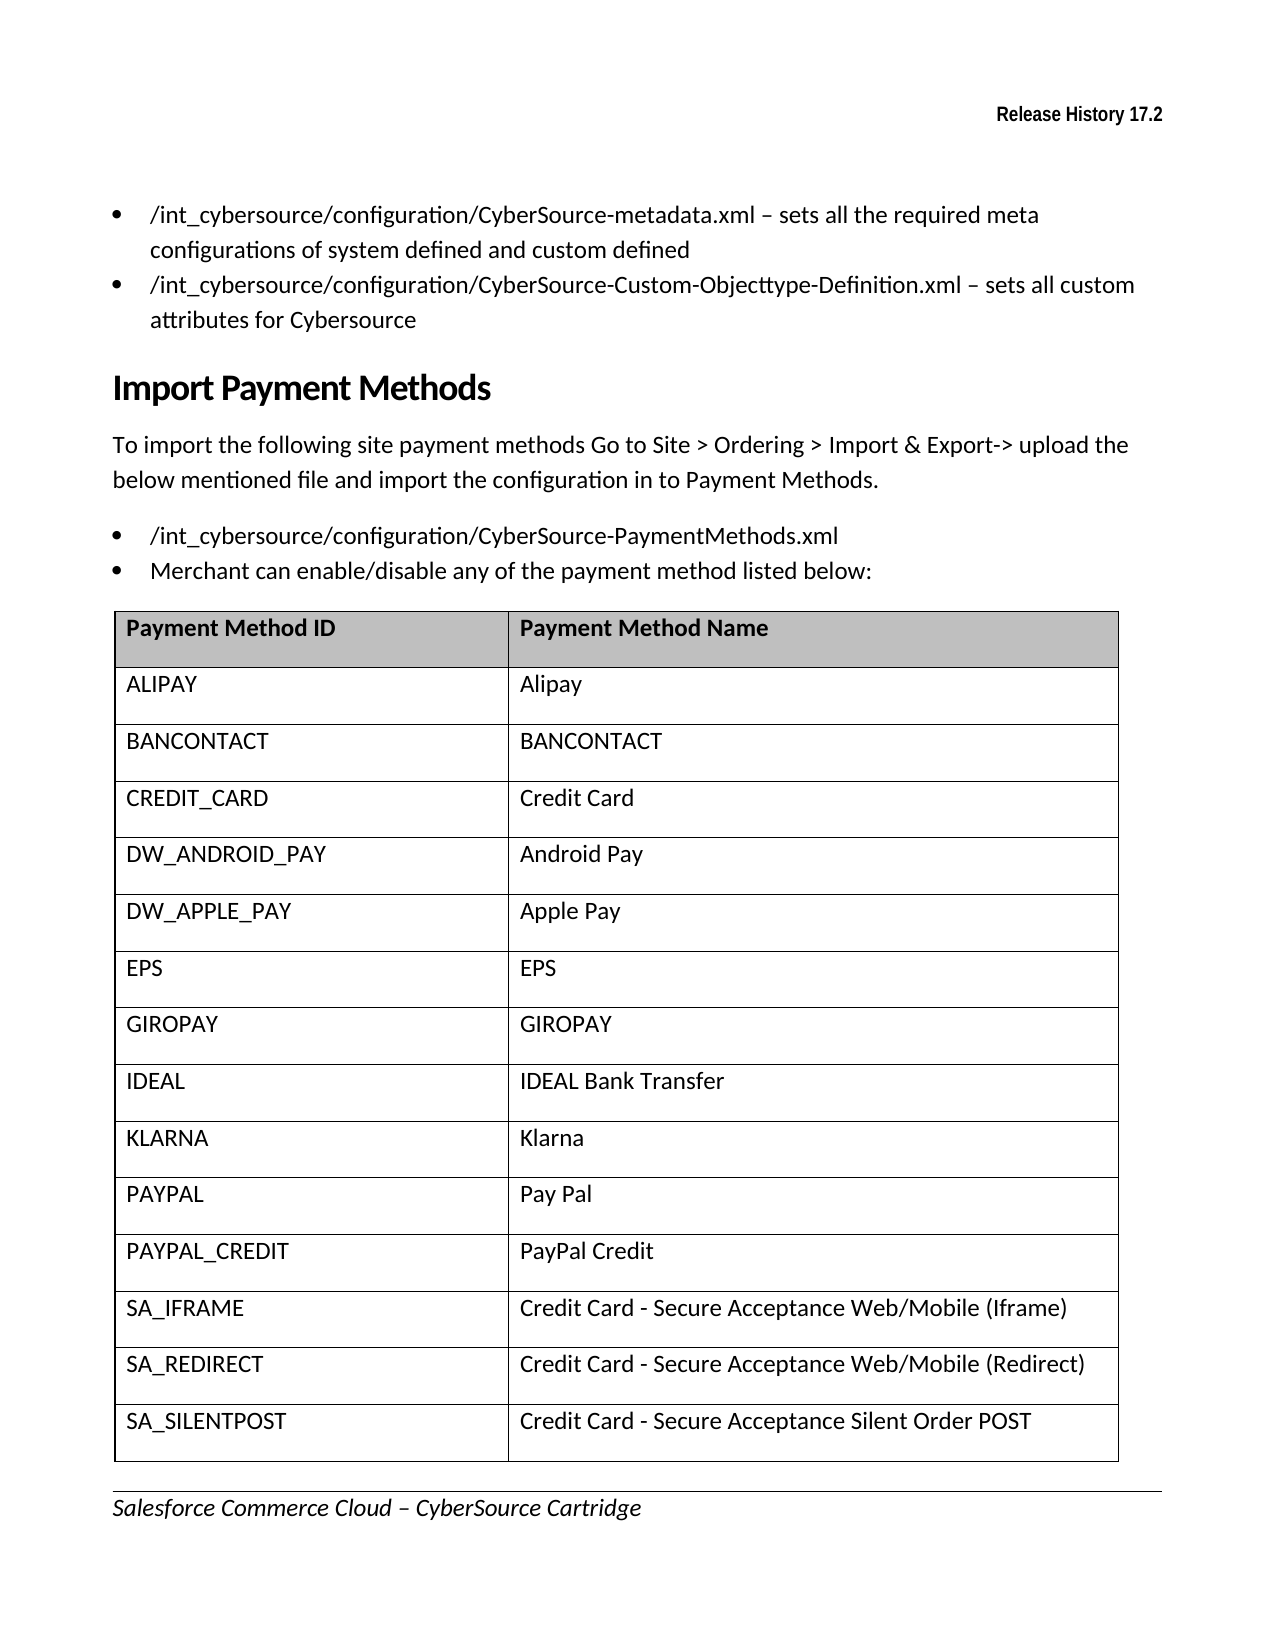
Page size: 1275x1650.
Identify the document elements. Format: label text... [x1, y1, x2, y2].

table_cell DW_ANDROID_PAY [116, 838, 508, 894]
table_cell ALIPAY [116, 668, 508, 724]
table_cell CREDIT_CARD [116, 782, 508, 837]
table_cell Credit Card [509, 782, 1118, 837]
table_cell IDEAL [116, 1065, 508, 1121]
table_cell SA_SILENTPOST [116, 1405, 508, 1461]
list Merchant can enable/disable any of the payment method listed below: [112, 555, 1162, 585]
list /int_cybersource/configuration/CyberSource-PaymentMethods.xml [112, 520, 1162, 550]
table_cell SA_REDIRECT [116, 1348, 508, 1404]
list /int_cybersource/configuration/CyberSource-Custom-Objecttype-Definition.xml – sets all custom attributes for Cybersource [112, 269, 1162, 334]
table_cell Apple Pay [509, 895, 1118, 951]
table_cell DW_APPLE_PAY [116, 895, 508, 951]
table_cell Credit Card - Secure Acceptance Web/Mobile (Redirect) [509, 1348, 1118, 1404]
text To import the following site payment methods Go to Site > Ordering > Import & Export-> upload the below mentioned file and import the configuration in to Payment Methods. [112, 429, 1162, 494]
table_cell EPS [116, 952, 508, 1007]
table_header Payment Method Name [509, 612, 1118, 667]
table_cell SA_IFRAME [116, 1292, 508, 1347]
subtitle Import Payment Methods [112, 364, 1162, 409]
table_cell Android Pay [509, 838, 1118, 894]
table_cell IDEAL Bank Transfer [509, 1065, 1118, 1121]
table_cell Alipay [509, 668, 1118, 724]
table_cell GIROPAY [116, 1008, 508, 1064]
table_cell Credit Card - Secure Acceptance Silent Order POST [509, 1405, 1118, 1461]
table_cell PAYPAL [116, 1178, 508, 1234]
table_cell GIROPAY [509, 1008, 1118, 1064]
table_cell EPS [509, 952, 1118, 1007]
table_cell BANCONTACT [509, 725, 1118, 781]
table_header Payment Method ID [116, 612, 508, 667]
list /int_cybersource/configuration/CyberSource-metadata.xml – sets all the required meta configurations of system defined and custom defined [112, 199, 1162, 264]
table_cell Credit Card - Secure Acceptance Web/Mobile (Iframe) [509, 1292, 1118, 1347]
table_cell Klarna [509, 1122, 1118, 1177]
table_cell PAYPAL_CREDIT [116, 1235, 508, 1291]
table_cell PayPal Credit [509, 1235, 1118, 1291]
table_cell KLARNA [116, 1122, 508, 1177]
table_cell Pay Pal [509, 1178, 1118, 1234]
table_cell BANCONTACT [116, 725, 508, 781]
